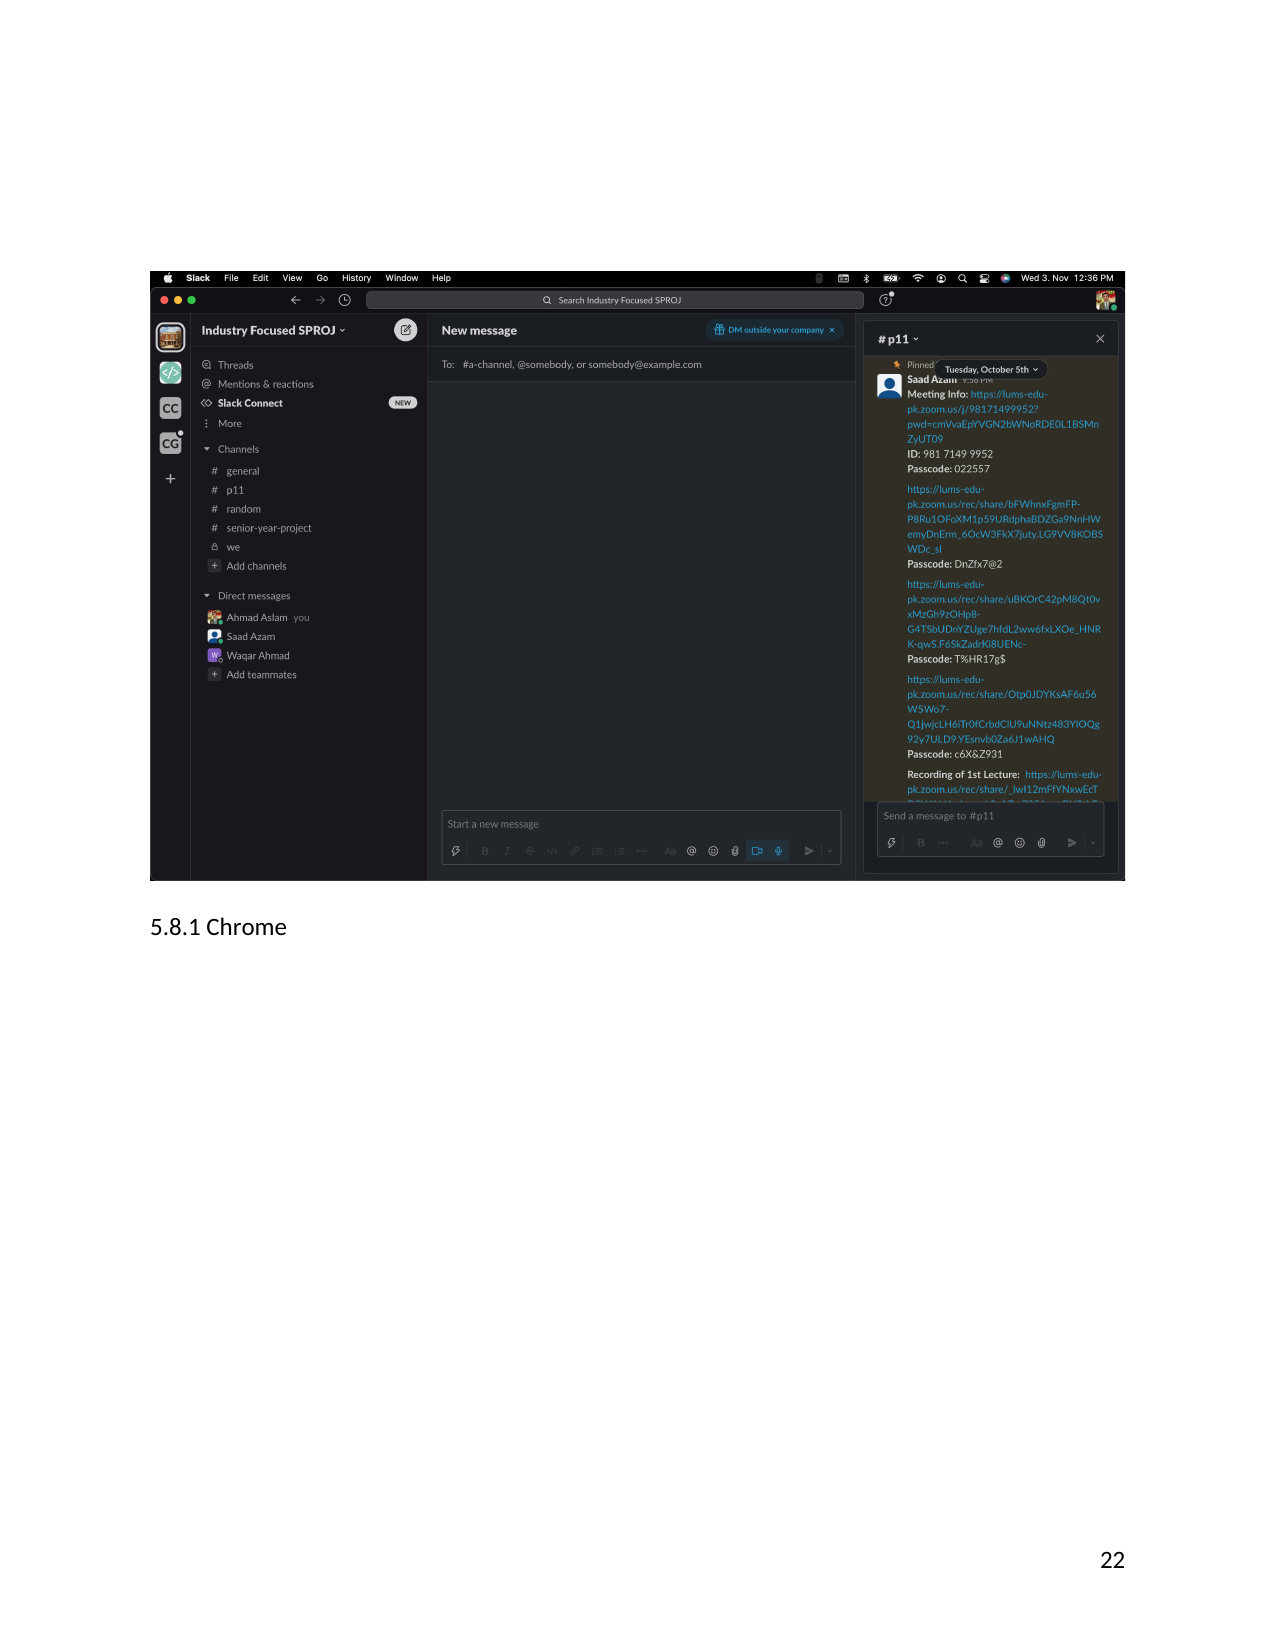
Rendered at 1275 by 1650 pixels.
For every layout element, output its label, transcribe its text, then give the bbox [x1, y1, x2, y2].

text 5.8.1 Chrome [150, 911, 1125, 941]
picture [150, 271, 1125, 881]
